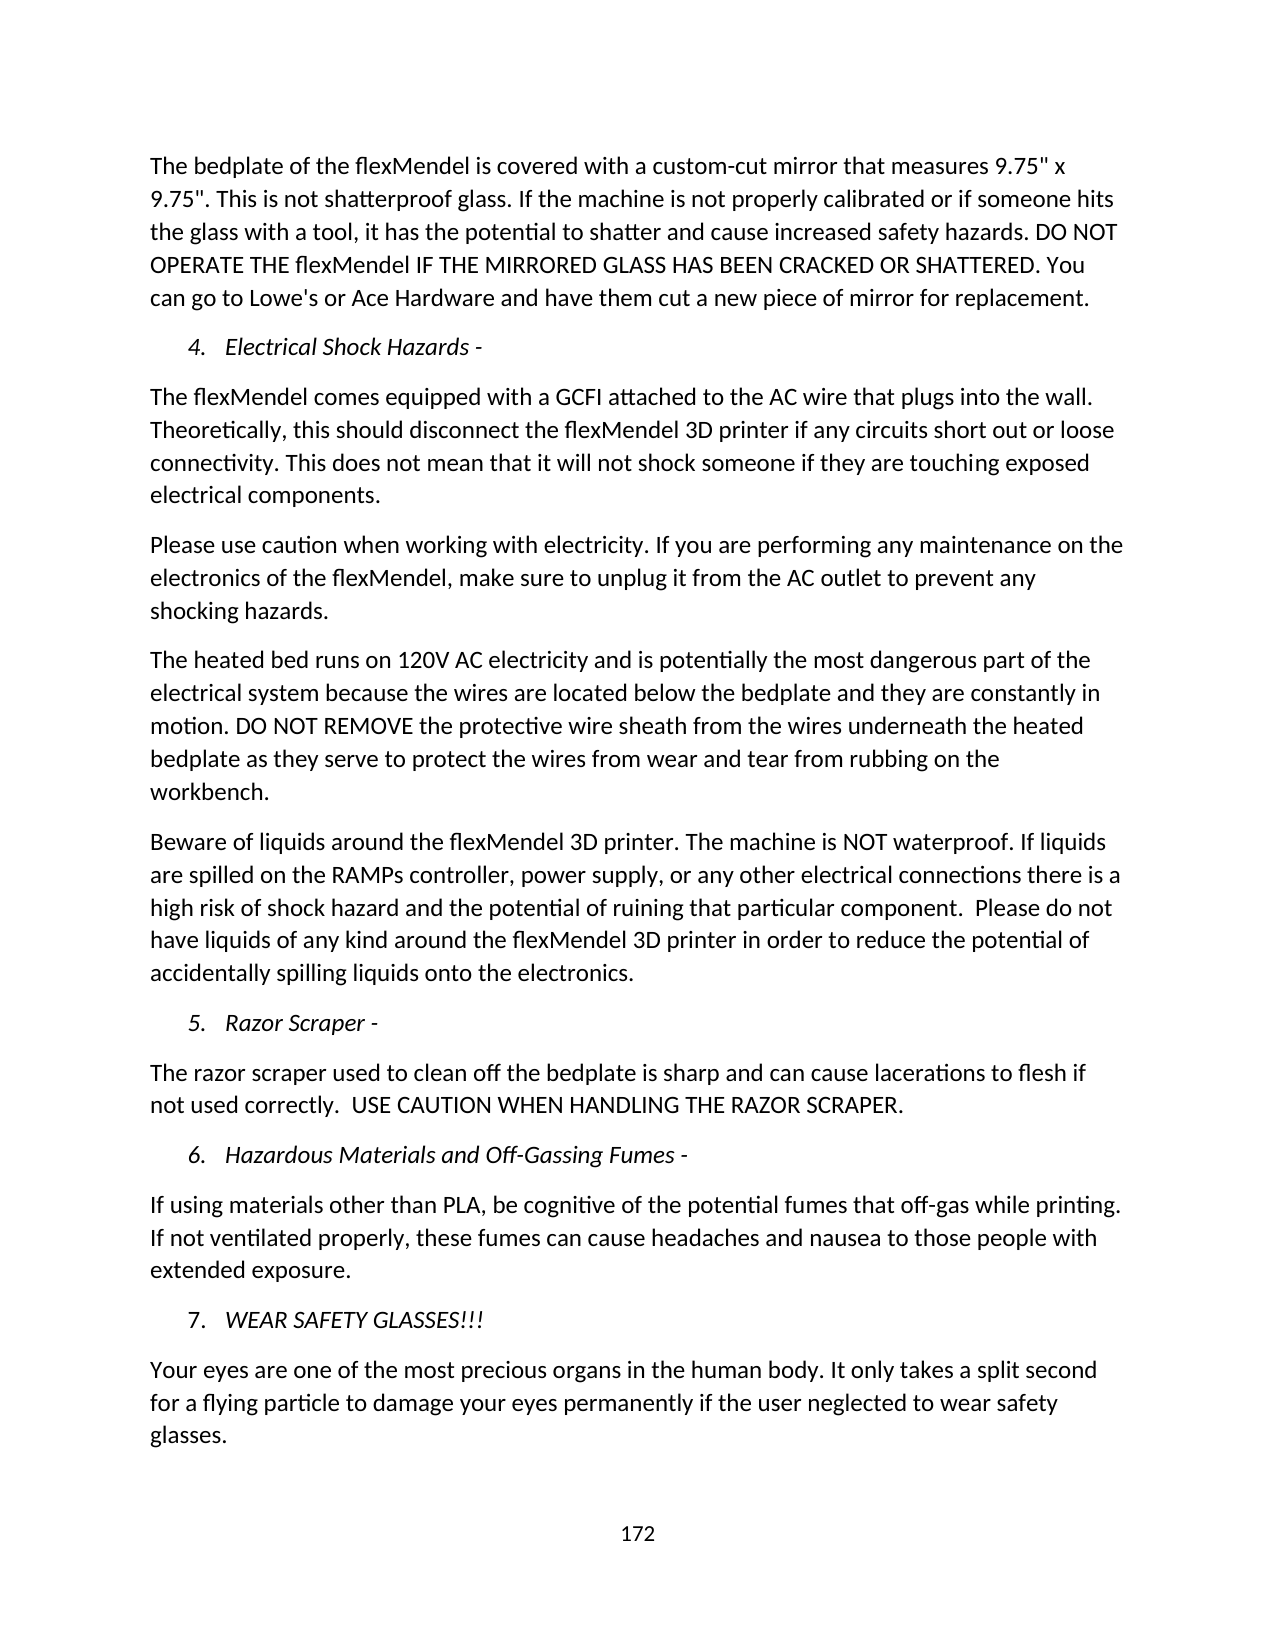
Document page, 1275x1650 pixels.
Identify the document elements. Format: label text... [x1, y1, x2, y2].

list Hazardous Materials and Off-Gassing Fumes - [187, 1139, 1125, 1170]
text Please use caution when working with electricity. If you are performing any maintenance on the electronics of the flexMendel, make sure to unplug it from the AC outlet to prevent any shocking hazards. [150, 529, 1125, 626]
list WEAR SAFETY GLASSES!!! [187, 1304, 1125, 1335]
text The bedplate of the flexMendel is covered with a custom-cut mirror that measures 9.75" x 9.75". This is not shatterproof glass. If the machine is not properly calibrated or if someone hits the glass with a tool, it has the potential to shatter and cause increased safety hazards. DO NOT OPERATE THE flexMendel IF THE MIRRORED GLASS HAS BEEN CRACKED OR SHATTERED. You can go to Lowe's or Ace Hardware and have them cut a new piece of mirror for replacement. [150, 150, 1125, 312]
text Your eyes are one of the most precious organs in the human body. It only takes a split second for a flying particle to damage your eyes permanently if the user neglected to wear safety glasses. [150, 1354, 1125, 1450]
text The flexMendel comes equipped with a GCFI attached to the AC wire that plugs into the wall. Theoretically, this should disconnect the flexMendel 3D printer if any circuits short out or loose connectivity. This does not mean that it will not shock someone if they are touching exposed electrical components. [150, 381, 1125, 510]
text The razor scraper used to clean off the bedplate is sharp and can cause lacerations to flesh if not used correctly. USE CAUTION WHEN HANDLING THE RAZOR SCRAPER. [150, 1057, 1125, 1120]
list Razor Scraper - [187, 1007, 1125, 1038]
text The heated bed runs on 120V AC electricity and is potentially the most dangerous part of the electrical system because the wires are located below the bedplate and they are constantly in motion. DO NOT REMOVE the protective wire sheath from the wires underneath the heated bedplate as they serve to protect the wires from wear and tear from rubbing on the workbench. [150, 644, 1125, 807]
text If using materials other than PLA, be cognitive of the potential fumes that off-gas while printing. If not ventilated properly, these fumes can cause headaches and nausea to those people with extended exposure. [150, 1189, 1125, 1285]
list Electrical Shock Hazards - [187, 331, 1125, 362]
text Beware of liquids around the flexMendel 3D printer. The machine is NOT waterproof. If liquids are spilled on the RAMPs controller, power supply, or any other electrical connections there is a high risk of shock hazard and the potential of ruining that particular component. Please do not have liquids of any kind around the flexMendel 3D printer in order to reduce the potential of accidentally spilling liquids onto the electronics. [150, 826, 1125, 988]
